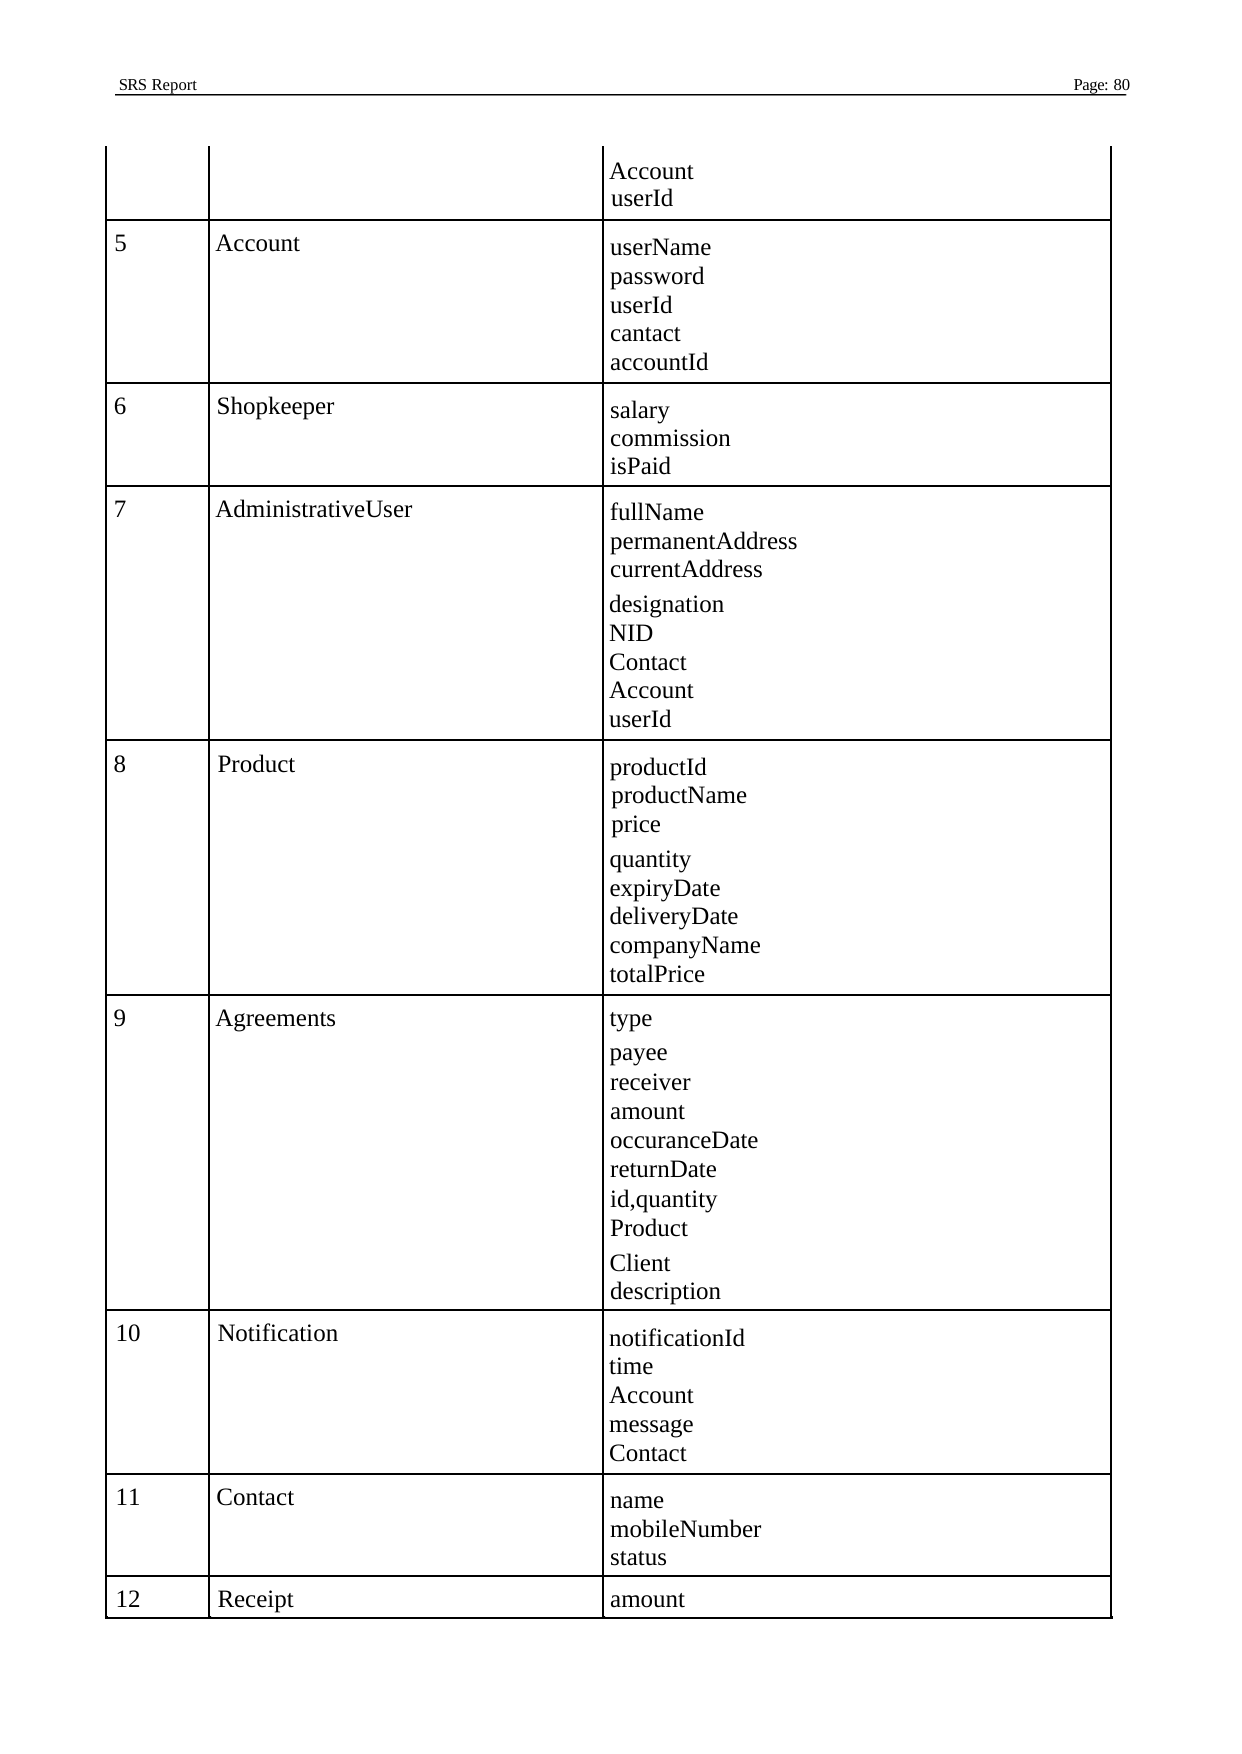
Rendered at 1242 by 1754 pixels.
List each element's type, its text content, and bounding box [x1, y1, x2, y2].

table_cell 12 [107, 1577, 208, 1617]
table_cell 10 [107, 1311, 208, 1473]
table_cell notificationId time Account message Contact [604, 1311, 1110, 1473]
table_cell 6 [107, 384, 208, 485]
table_cell 5 [107, 221, 208, 382]
table_cell Receipt [210, 1577, 602, 1617]
table_cell 9 [107, 996, 208, 1309]
table_cell type payee receiver amount occuranceDate returnDate id,quantity Product Client description [604, 996, 1110, 1309]
table_header Account userId [604, 146, 1110, 219]
table_cell AdministrativeUser [210, 487, 602, 739]
table_cell Shopkeeper [210, 384, 602, 485]
table_header [107, 146, 208, 219]
table_cell 11 [107, 1475, 208, 1575]
table_cell name mobileNumber status [604, 1475, 1110, 1575]
table_cell Account [210, 221, 602, 382]
table_cell amount [604, 1577, 1110, 1617]
table_cell salary commission isPaid [604, 384, 1110, 485]
table_cell 8 [107, 741, 208, 994]
table_cell 7 [107, 487, 208, 739]
table_cell productId productName price quantity expiryDate deliveryDate companyName totalPrice [604, 741, 1110, 994]
table_cell Contact [210, 1475, 602, 1575]
table_cell userName password userId cantact accountId [604, 221, 1110, 382]
table_cell Product [210, 741, 602, 994]
table_cell Notification [210, 1311, 602, 1473]
table_cell Agreements [210, 996, 602, 1309]
text SRS Report [119, 78, 1133, 94]
table_header [210, 146, 602, 219]
table_cell fullName permanentAddress currentAddress designation NID Contact Account userId [604, 487, 1110, 739]
